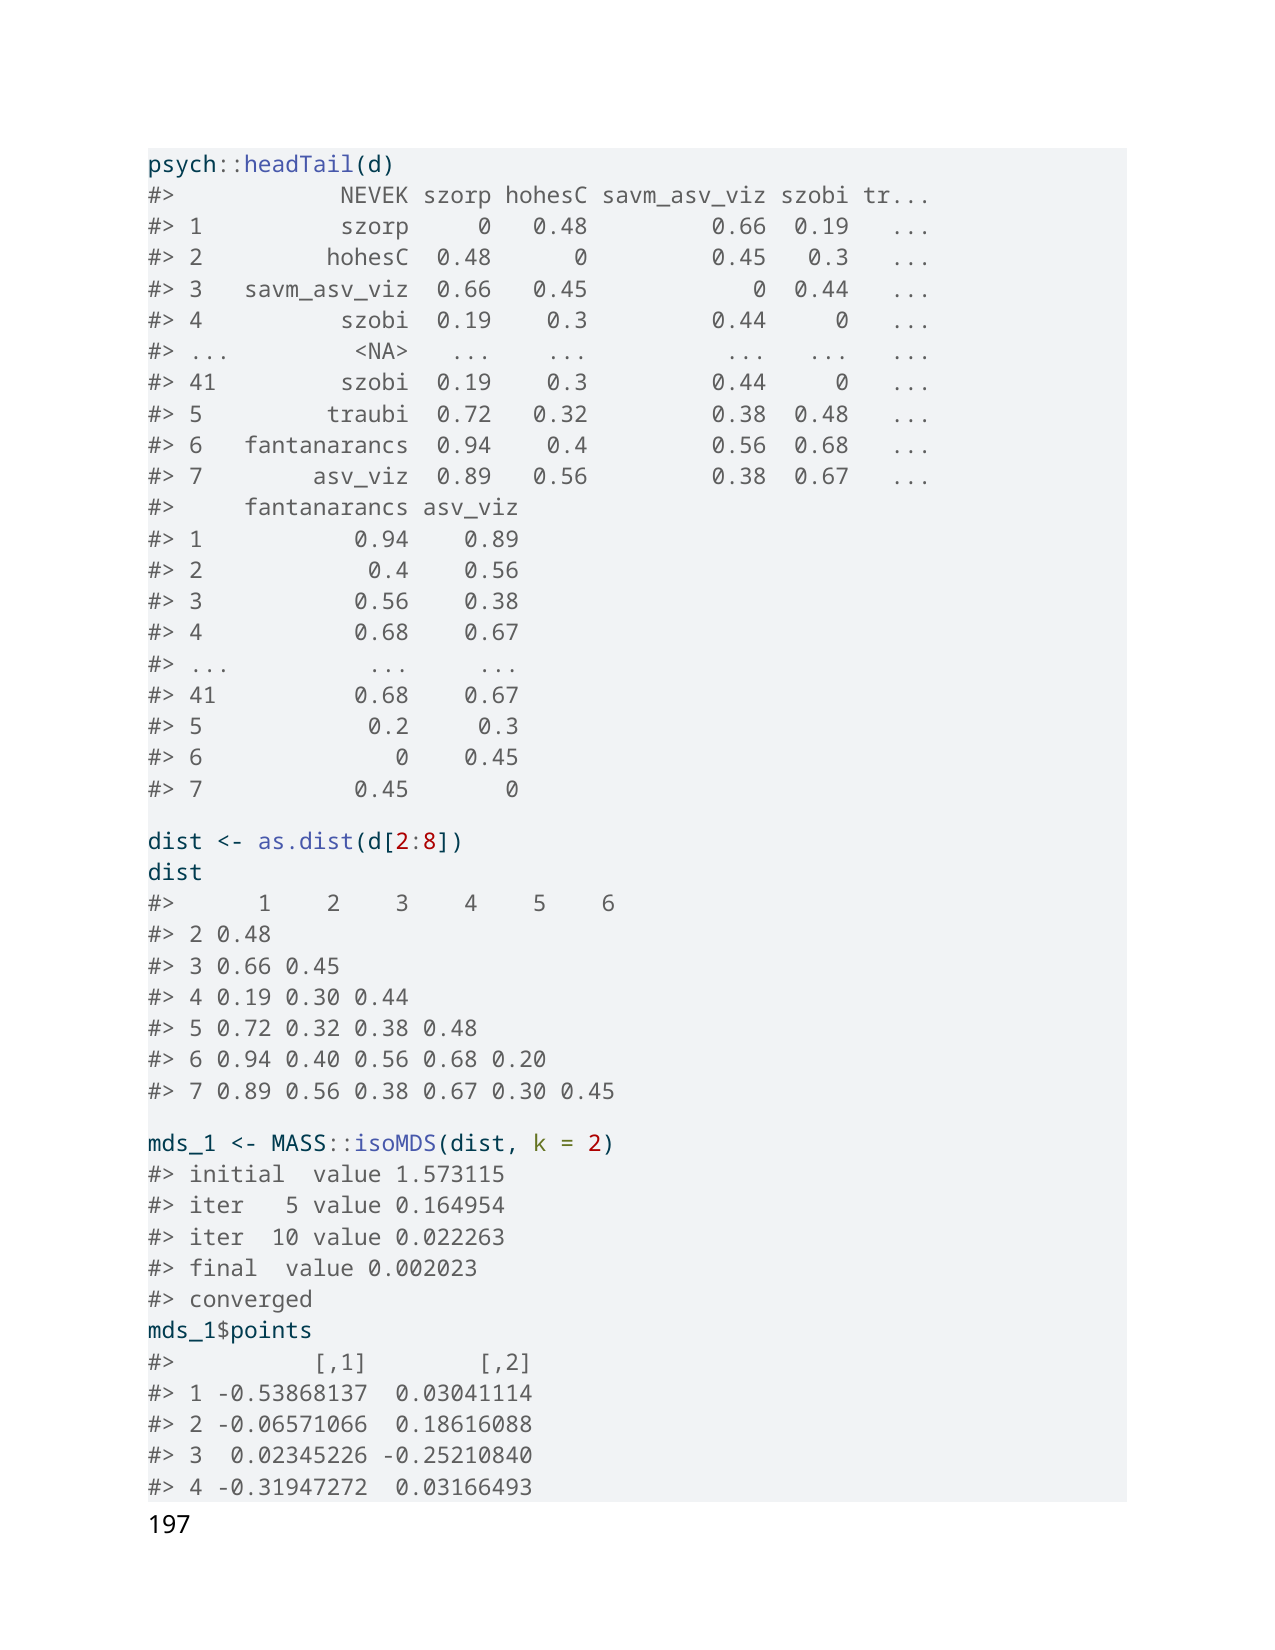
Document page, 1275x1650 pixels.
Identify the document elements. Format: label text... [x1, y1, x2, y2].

text dist <- as.dist(d[2:8]) dist #> 1 2 3 4 5 6 #> 2 0.48 #> 3 0.66 0.45 #> 4 0.19 0.30 0.44 #> 5 0.72 0.32 0.38 0.48 #> 6 0.94 0.40 0.56 0.68 0.20 #> 7 0.89 0.56 0.38 0.67 0.30 0.45 [148, 825, 1127, 1106]
